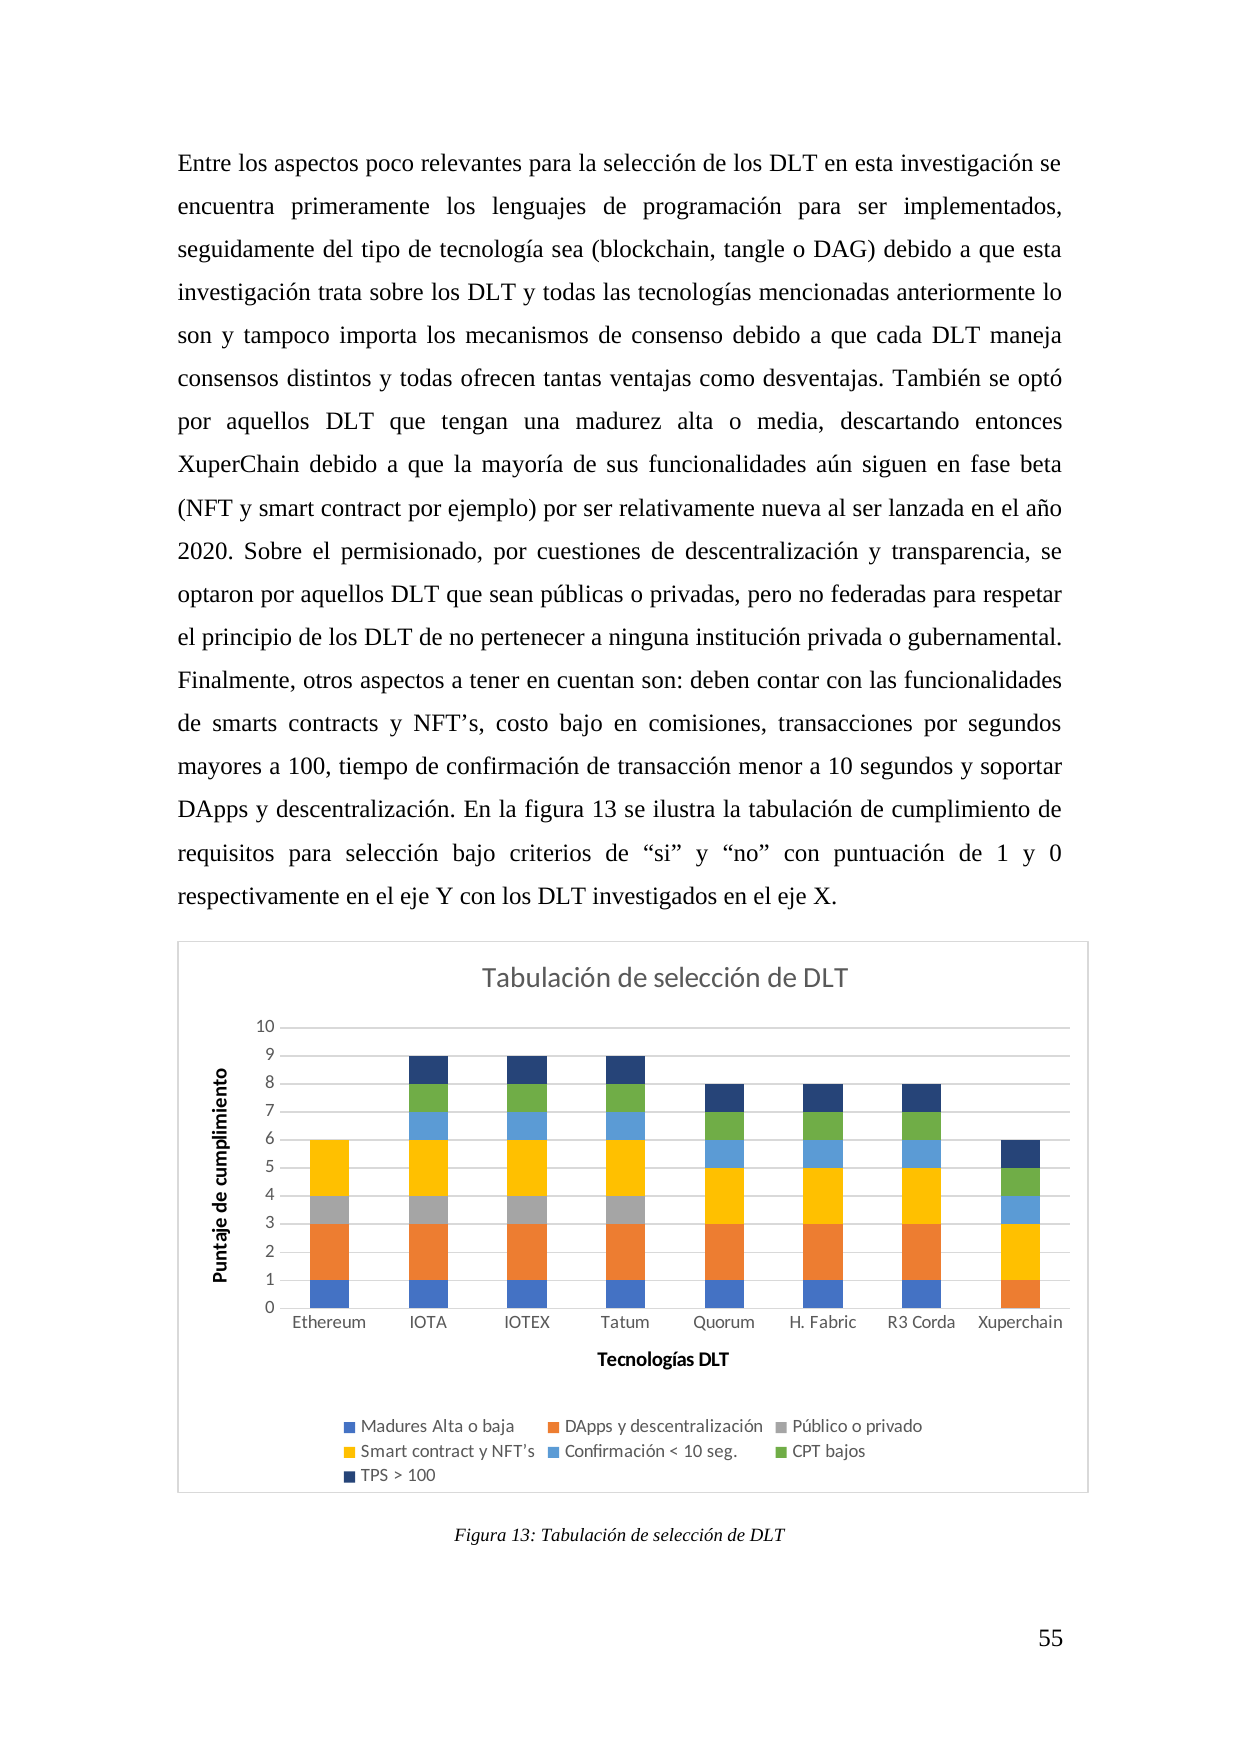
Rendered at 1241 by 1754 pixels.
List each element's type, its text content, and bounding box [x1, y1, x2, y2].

text Entre los aspectos poco relevantes para la selección de los DLT en esta investigación se encuentra primeramente los lenguajes de programación para ser implementados, seguidamente del tipo de tecnología sea (blockchain, tangle o DAG) debido a que esta investigación trata sobre los DLT y todas las tecnologías mencionadas anteriormente lo son y tampoco importa los mecanismos de consenso debido a que cada DLT maneja consensos distintos y todas ofrecen tantas ventajas como desventajas. También se optó por aquellos DLT que tengan una madurez alta o media, descartando entonces XuperChain debido a que la mayoría de sus funcionalidades aún siguen en fase beta (NFT y smart contract por ejemplo) por ser relativamente nueva al ser lanzada en el año 2020. Sobre el permisionado, por cuestiones de descentralización y transparencia, se optaron por aquellos DLT que sean públicas o privadas, pero no federadas para respetar el principio de los DLT de no pertenecer a ninguna institución privada o gubernamental. Finalmente, otros aspectos a tener en cuentan son: deben contar con las funcionalidades de smarts contracts y NFT’s, costo bajo en comisiones, transacciones por segundos mayores a 100, tiempo de confirmación de transacción menor a 10 segundos y soportar DApps y descentralización. En la figura 13 se ilustra la tabulación de cumplimiento de requisitos para selección bajo criterios de “si” y “no” con puntuación de 1 y 0 respectivamente en el eje Y con los DLT investigados en el eje X. [177, 148, 1063, 909]
text Figura 13: Tabulación de selección de DLT [177, 1524, 1063, 1546]
